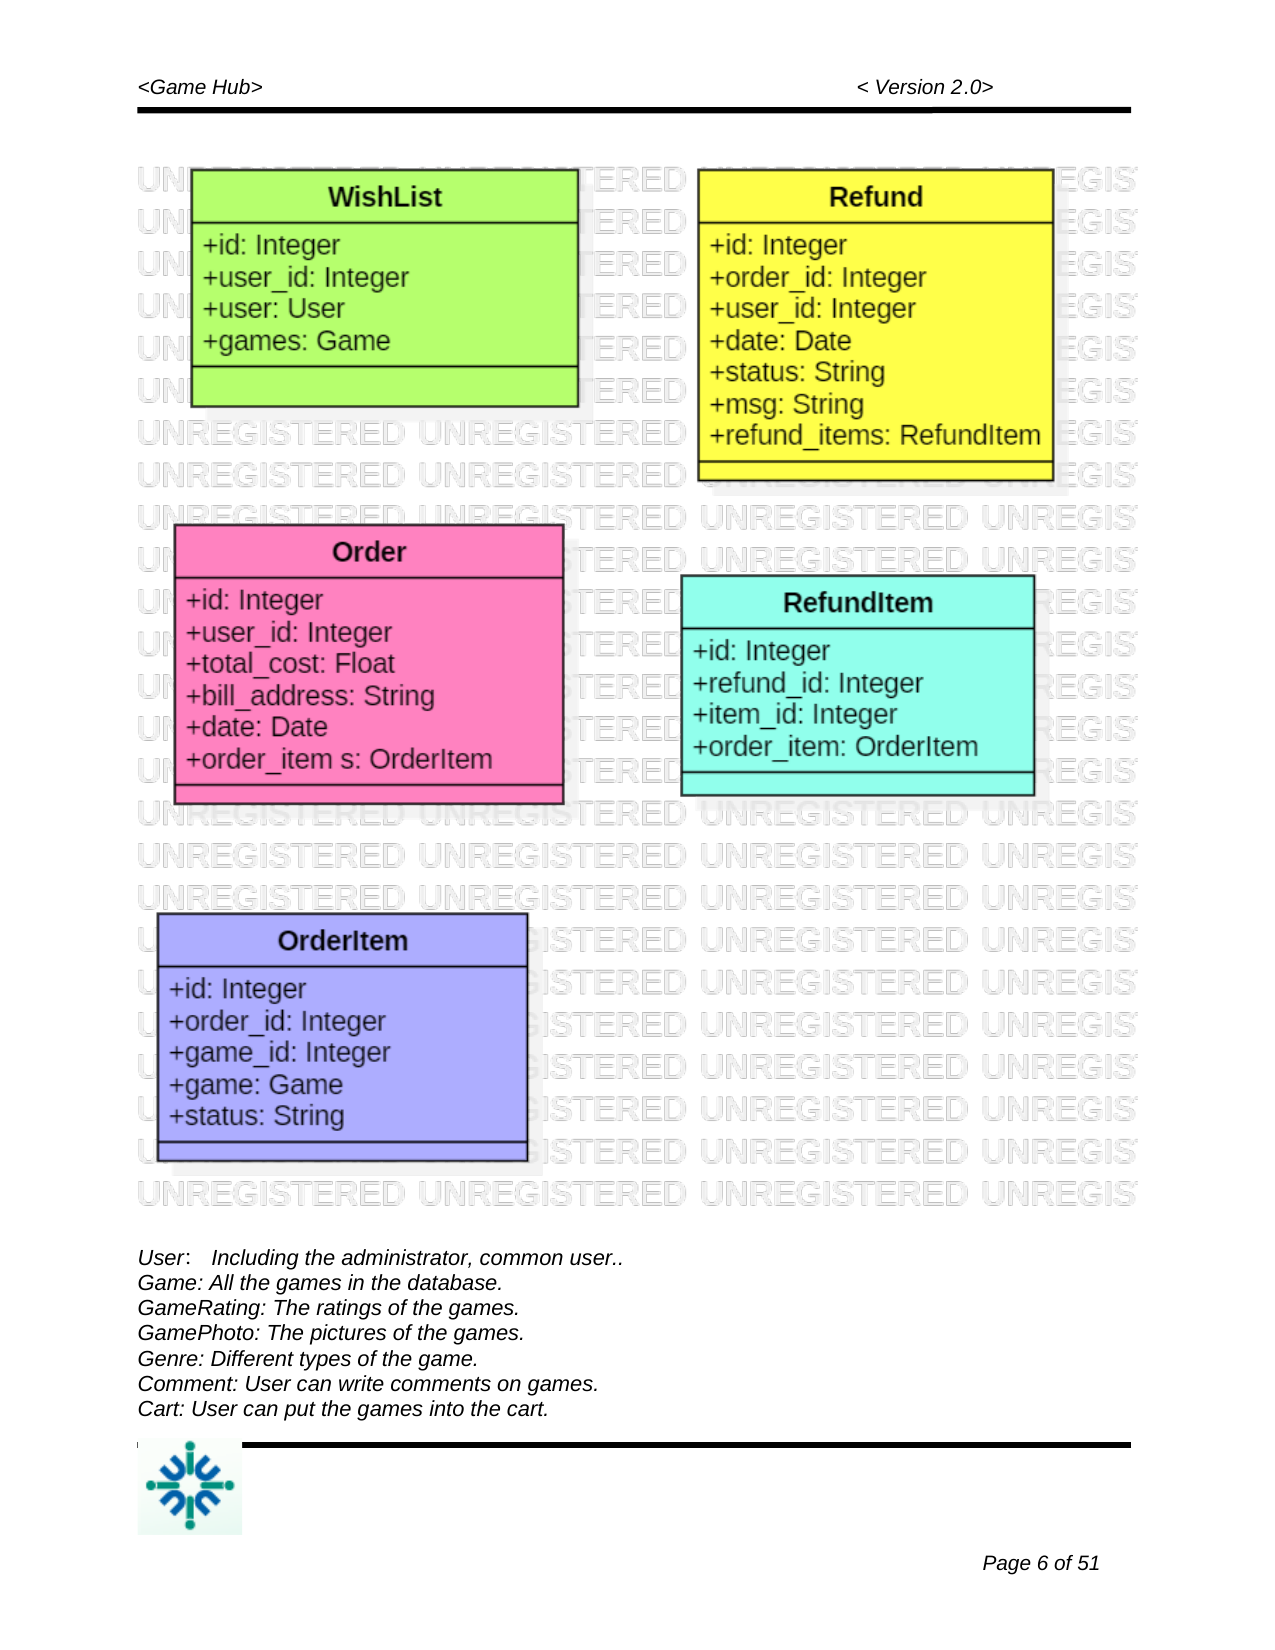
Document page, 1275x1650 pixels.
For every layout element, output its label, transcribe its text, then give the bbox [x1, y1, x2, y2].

text Game: All the games in the database. [137, 1270, 1138, 1295]
picture [137, 150, 1138, 1245]
text Comment: User can write comments on games. [137, 1371, 1138, 1396]
text User： Including the administrator, common user.. [137, 1245, 1138, 1270]
text GamePhoto: The pictures of the games. [137, 1320, 1138, 1345]
text GameRating: The ratings of the games. [137, 1295, 1138, 1320]
text Genre: Different types of the game. [137, 1345, 1138, 1371]
picture [137, 1438, 243, 1535]
text Cart: User can put the games into the cart. [137, 1396, 1138, 1421]
